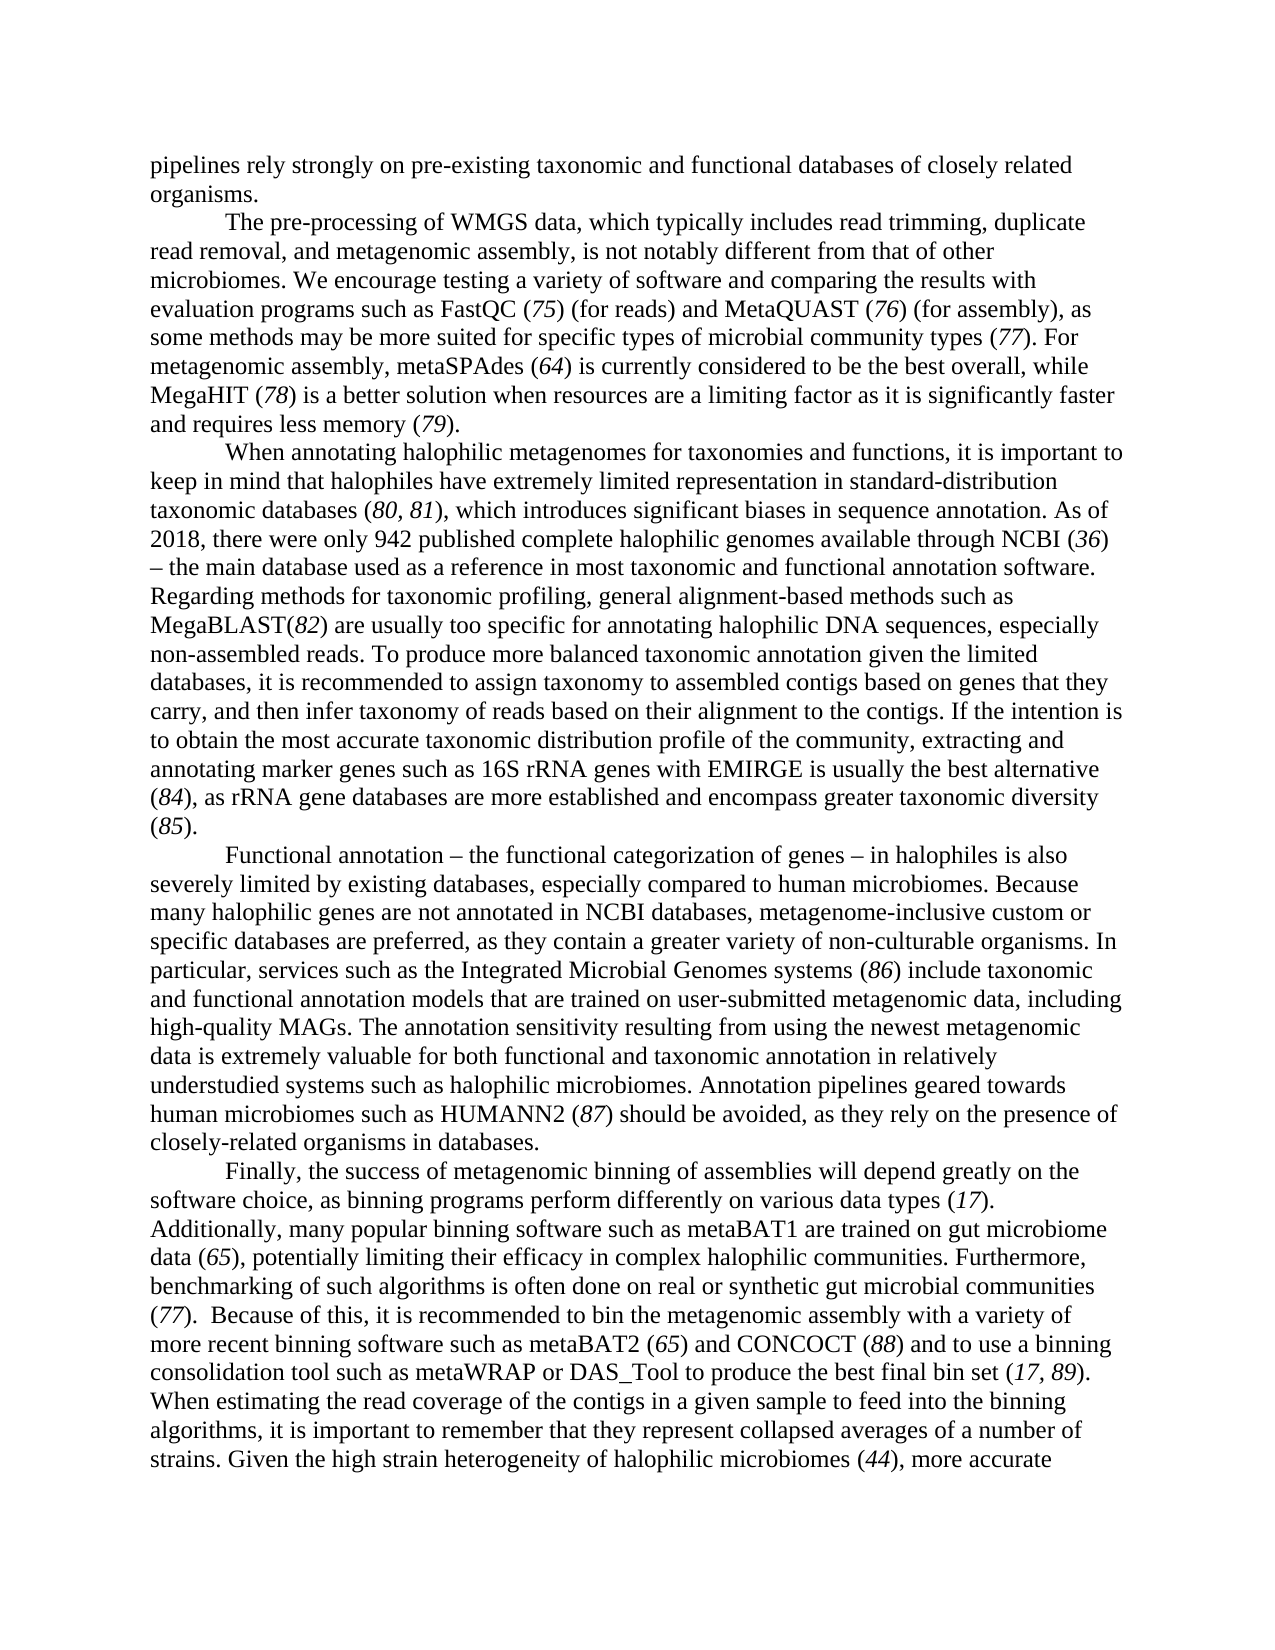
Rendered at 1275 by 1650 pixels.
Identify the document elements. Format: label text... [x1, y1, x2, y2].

text When annotating halophilic metagenomes for taxonomies and functions, it is important to keep in mind that halophiles have extremely limited representation in standard-distribution taxonomic databases (80, 81), which introduces significant biases in sequence annotation. As of 2018, there were only 942 published complete halophilic genomes available through NCBI (36) – the main database used as a reference in most taxonomic and functional annotation software. Regarding methods for taxonomic profiling, general alignment-based methods such as MegaBLAST(82) are usually too specific for annotating halophilic DNA sequences, especially non-assembled reads. To produce more balanced taxonomic annotation given the limited databases, it is recommended to assign taxonomy to assembled contigs based on genes that they carry, and then infer taxonomy of reads based on their alignment to the contigs. If the intention is to obtain the most accurate taxonomic distribution profile of the community, extracting and annotating marker genes such as 16S rRNA genes with EMIRGE is usually the best alternative (84), as rRNA gene databases are more established and encompass greater taxonomic diversity (85). [150, 437, 1125, 840]
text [150, 150, 1125, 207]
text The pre-processing of WMGS data, which typically includes read trimming, duplicate read removal, and metagenomic assembly, is not notably different from that of other microbiomes. We encourage testing a variety of software and comparing the results with evaluation programs such as FastQC (75) (for reads) and MetaQUAST (76) (for assembly), as some methods may be more suited for specific types of microbial community types (77). For metagenomic assembly, metaSPAdes (64) is currently considered to be the best overall, while MegaHIT (78) is a better solution when resources are a limiting factor as it is significantly faster and requires less memory (79). [150, 207, 1125, 437]
text Functional annotation – the functional categorization of genes – in halophiles is also severely limited by existing databases, especially compared to human microbiomes. Because many halophilic genes are not annotated in NCBI databases, metagenome-inclusive custom or specific databases are preferred, as they contain a greater variety of non-culturable organisms. In particular, services such as the Integrated Microbial Genomes systems (86) include taxonomic and functional annotation models that are trained on user-submitted metagenomic data, including high-quality MAGs. The annotation sensitivity resulting from using the newest metagenomic data is extremely valuable for both functional and taxonomic annotation in relatively understudied systems such as halophilic microbiomes. Annotation pipelines geared towards human microbiomes such as HUMANN2 (87) should be avoided, as they rely on the presence of closely-related organisms in databases. [150, 840, 1125, 1156]
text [150, 1156, 1125, 1472]
